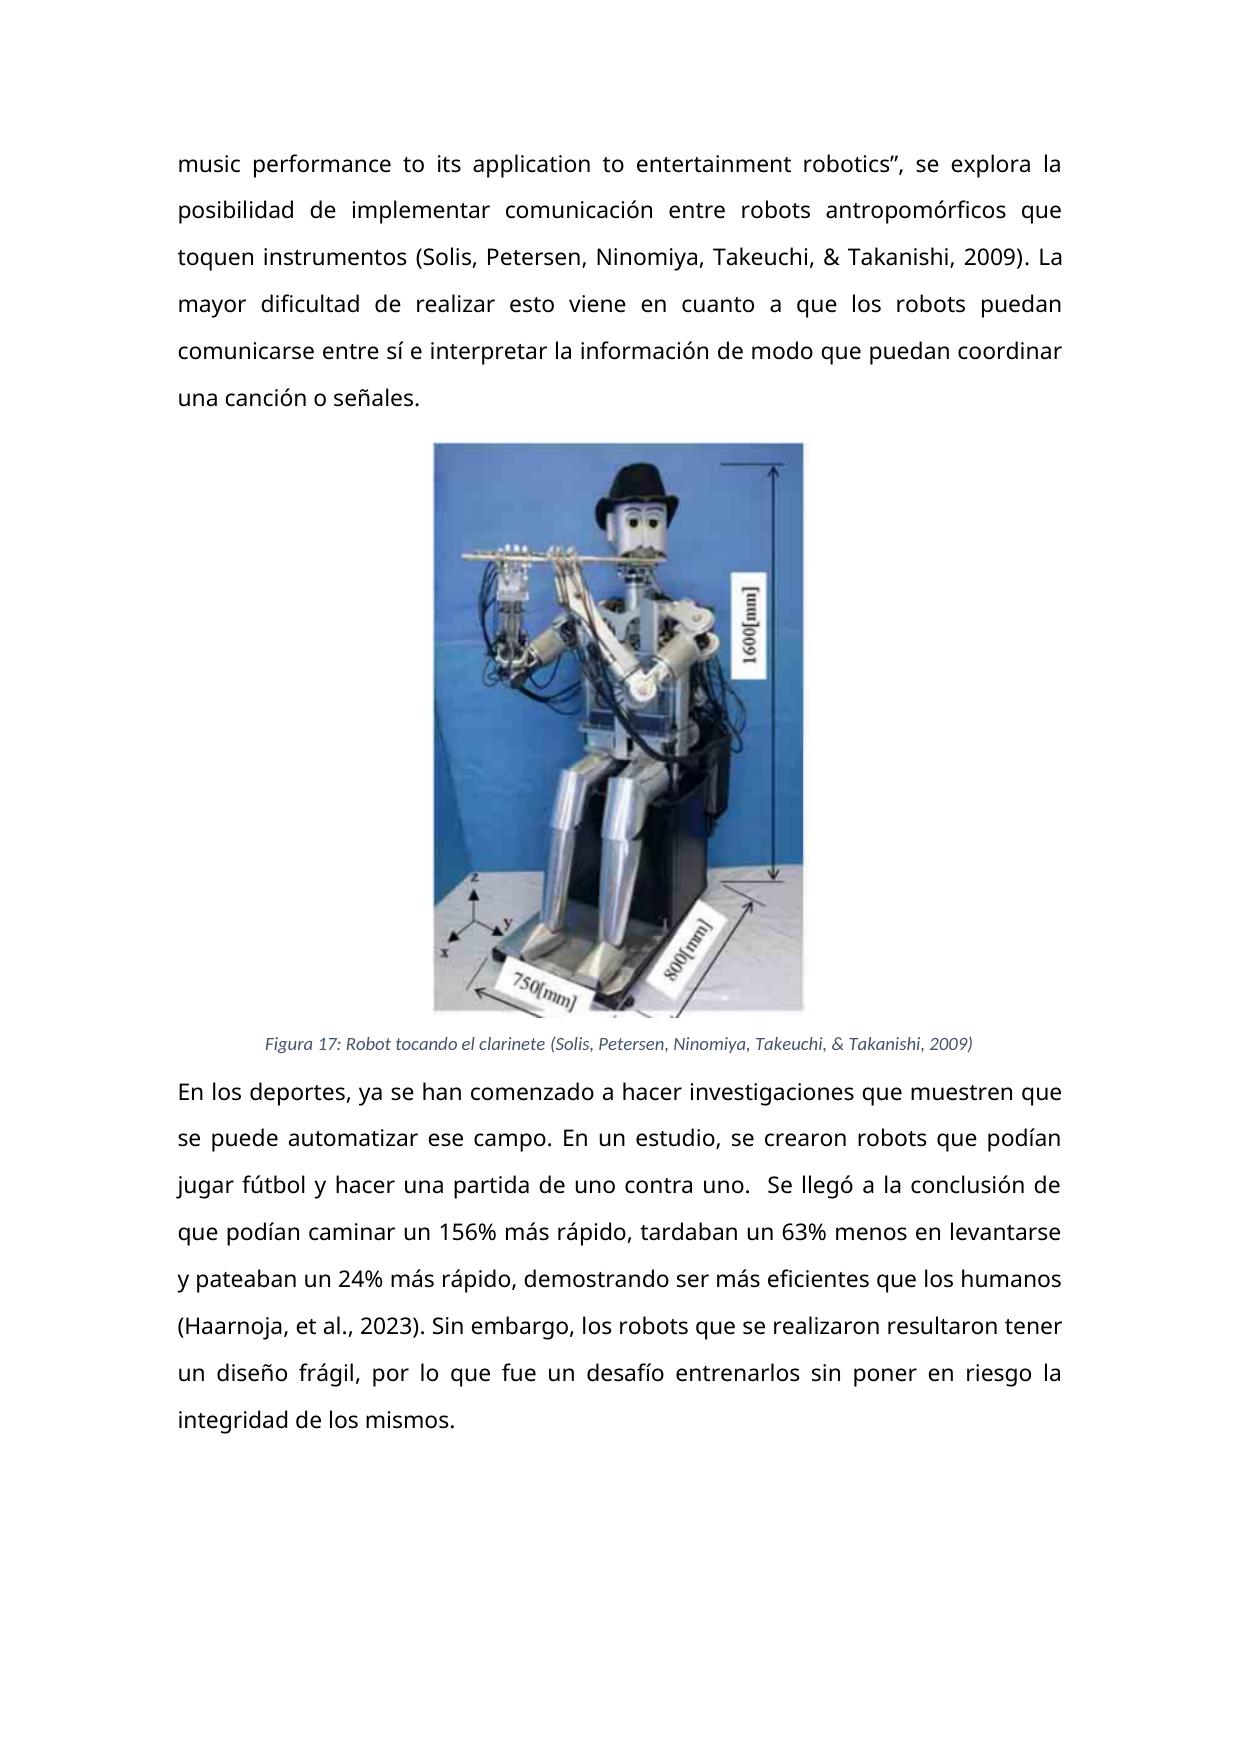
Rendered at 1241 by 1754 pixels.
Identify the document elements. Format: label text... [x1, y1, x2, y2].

picture [430, 441, 810, 1018]
text Figura : Robot tocando el clarinete [177, 1032, 1063, 1054]
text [177, 148, 1063, 413]
text En los deportes, ya se han comenzado a hacer investigaciones que muestren que se puede automatizar ese campo. En un estudio, se crearon robots que podían jugar fútbol y hacer una partida de uno contra uno. Se llegó a la conclusión de que podían caminar un 156% más rápido, tardaban un 63% menos en levantarse y pateaban un 24% más rápido, demostrando ser más eficientes que los humanos . Sin embargo, los robots que se realizaron resultaron tener un diseño frágil, por lo que fue un desafío entrenarlos sin poner en riesgo la integridad de los mismos. [177, 1075, 1063, 1435]
